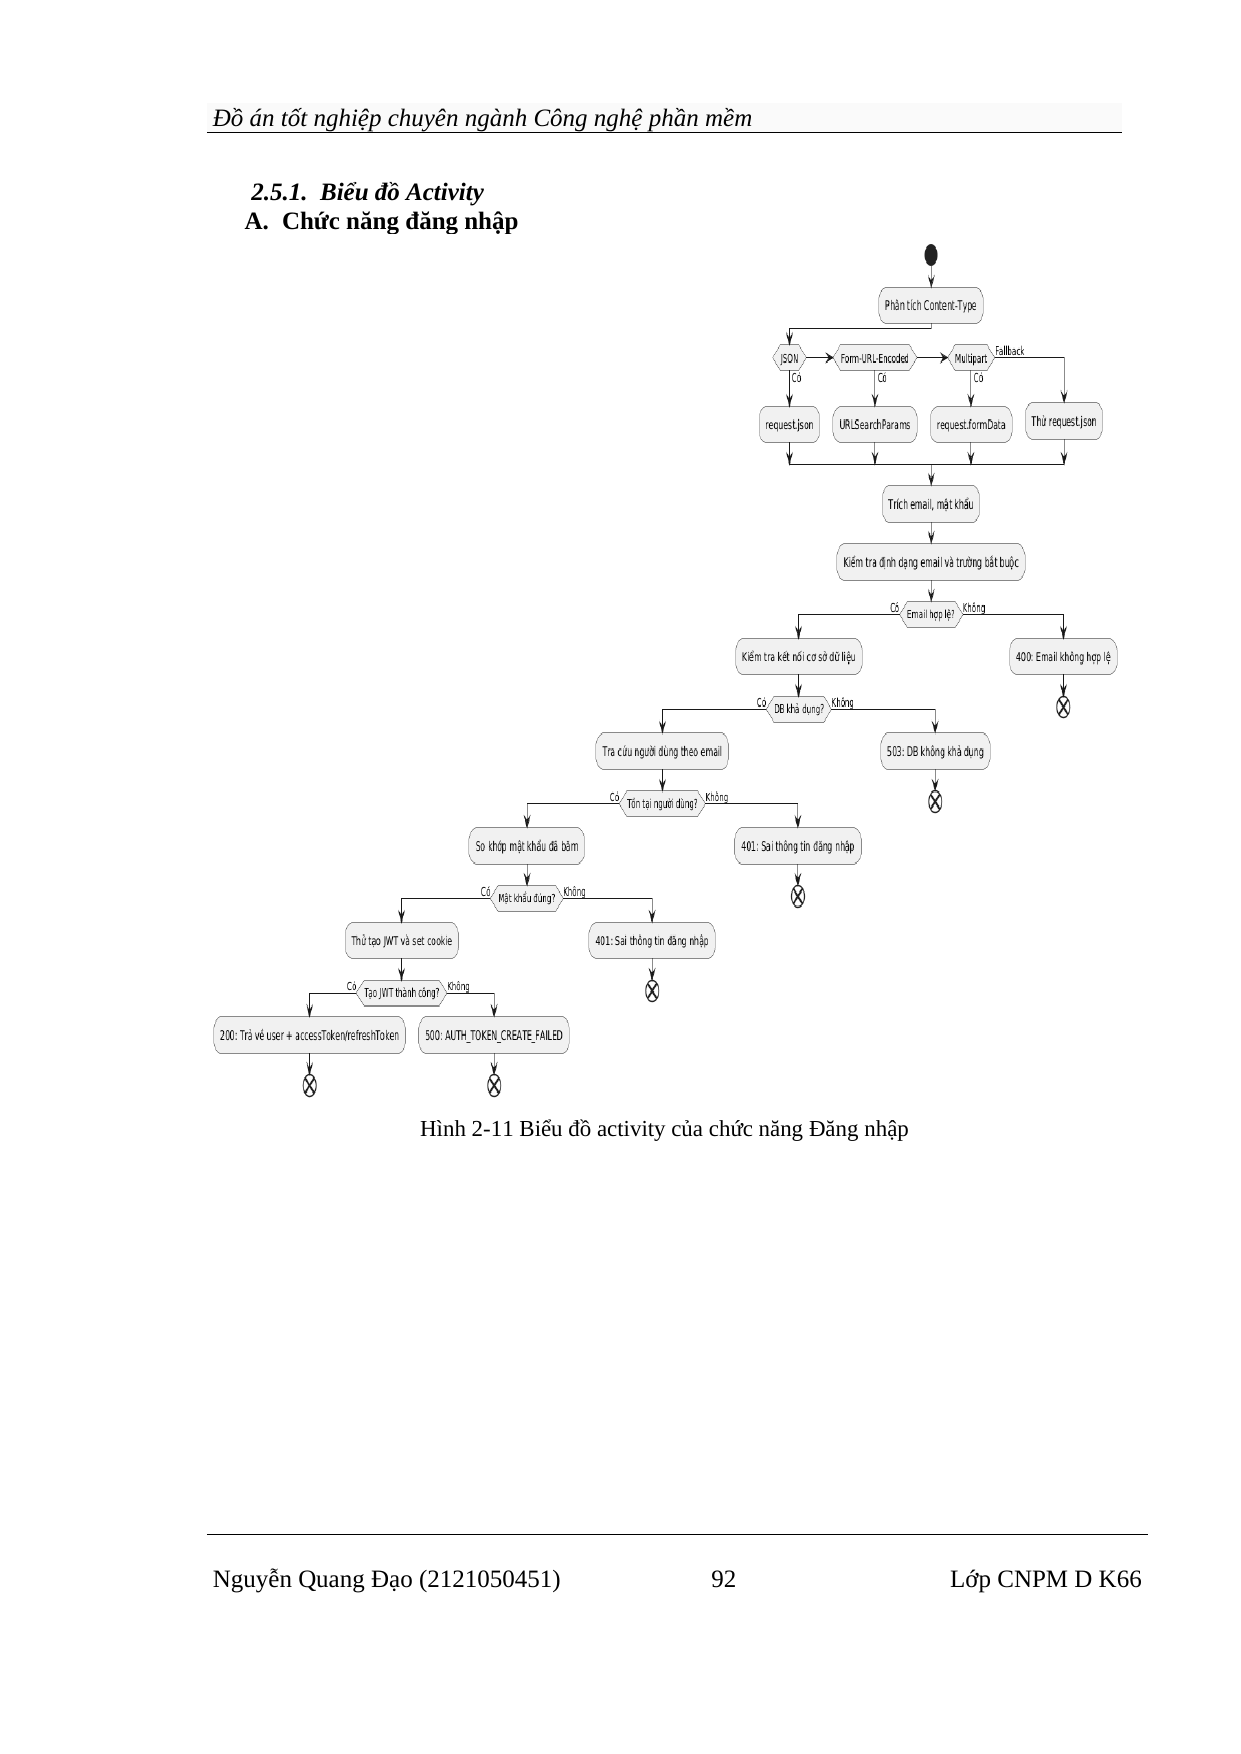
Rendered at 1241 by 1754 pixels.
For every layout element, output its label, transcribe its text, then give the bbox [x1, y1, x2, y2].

text Hình 2-11 Biểu đồ activity của chức năng Đăng nhập [207, 1116, 1122, 1142]
picture [206, 234, 1123, 1107]
subtitle Chức năng đăng nhập [244, 206, 1122, 234]
subtitle Biểu đồ Activity [251, 177, 1122, 206]
